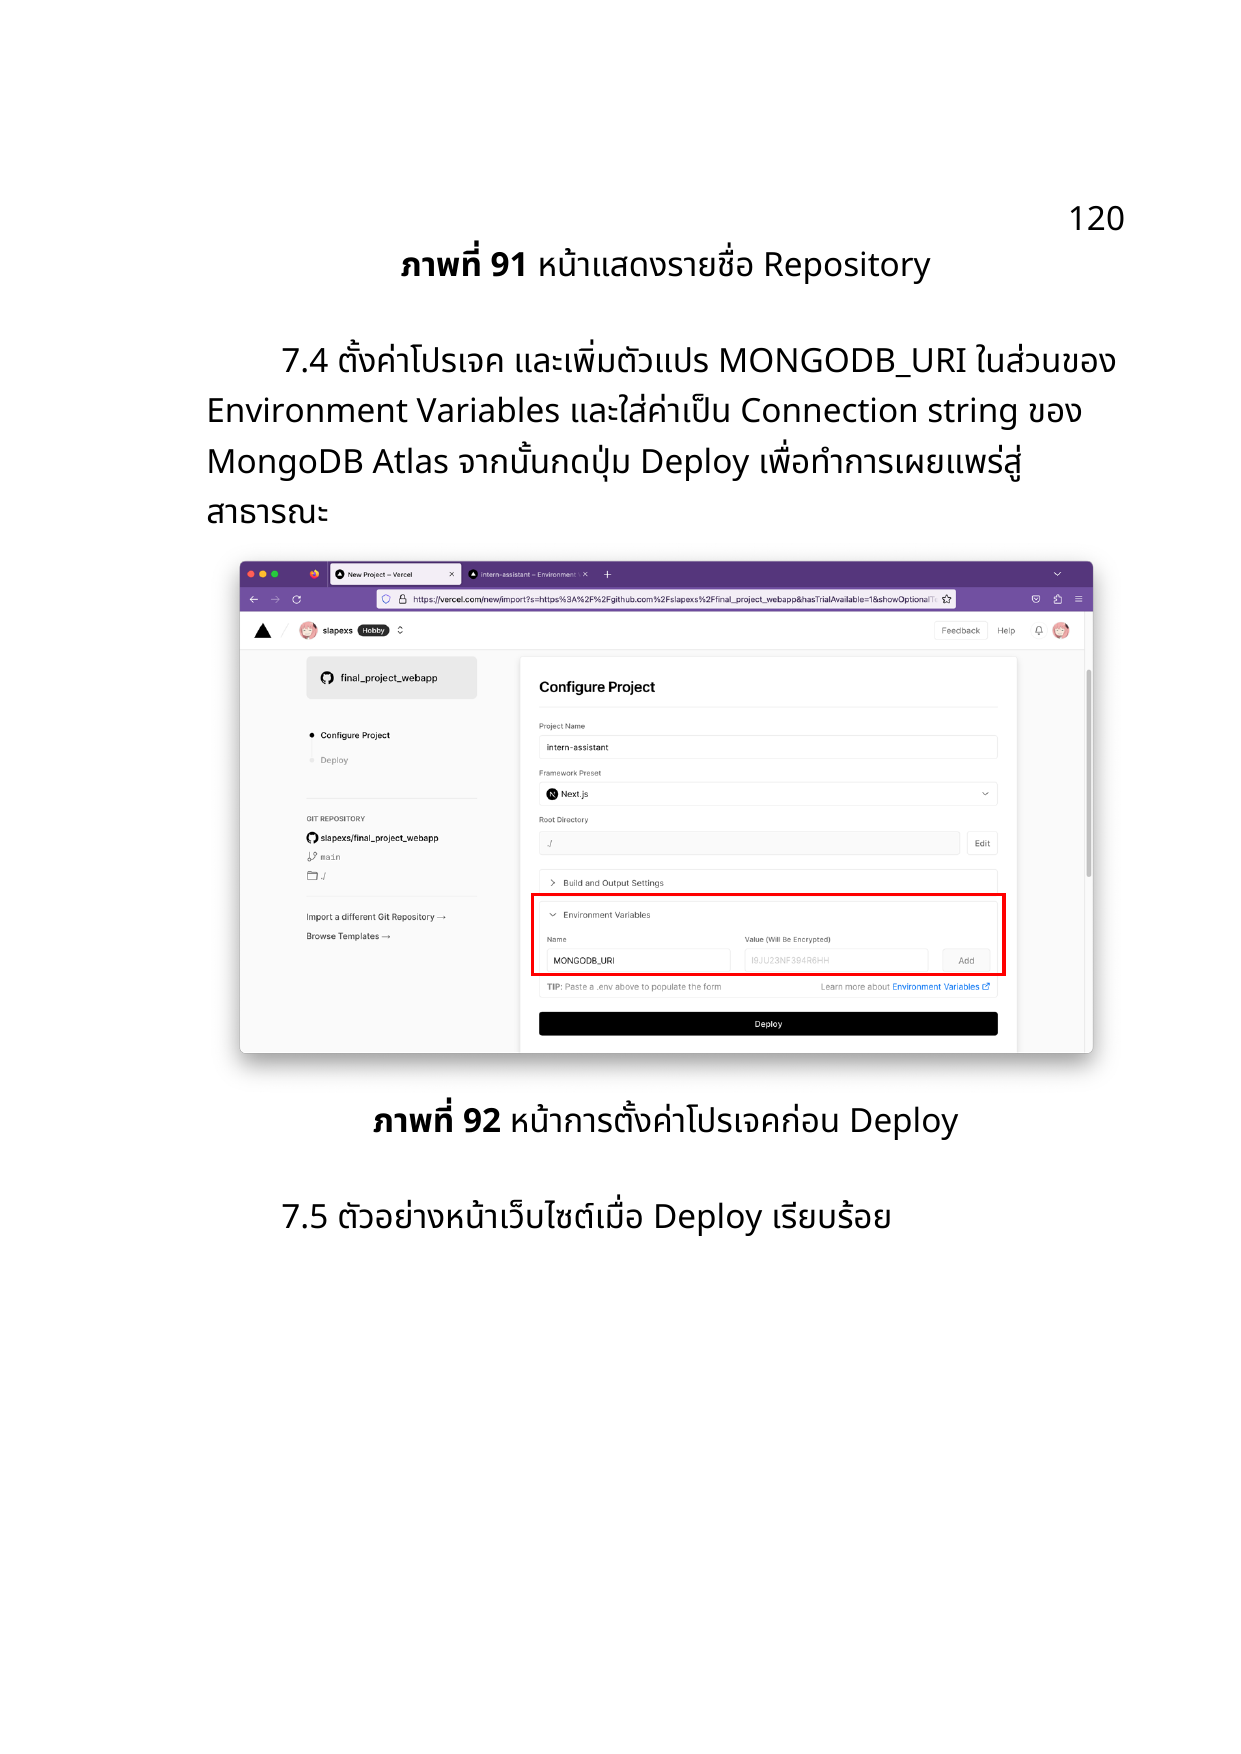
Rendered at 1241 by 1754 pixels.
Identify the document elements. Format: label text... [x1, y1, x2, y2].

text ภาพที่ 92 หน้าการตั้งค่าโปรเจคก่อน Deploy [206, 1097, 1125, 1148]
text ภาพที่ 91 หน้าแสดงรายชื่อ Repository [206, 240, 1125, 291]
text 7.5 ตัวอย่างหน้าเว็บไซต์เมื่อ Deploy เรียบร้อย [206, 1193, 1125, 1244]
picture [206, 538, 1125, 1097]
text 7.4 ตั้งค่าโปรเจค และเพิ่มตัวแปร MONGODB_URI ในส่วนของ Environment Variables และใส่ค่าเป็น Connection string ของ MongoDB Atlas จากนั้นกดปุ่ม Deploy เพื่อทำการเผยแพร่สู่สาธารณะ [206, 336, 1125, 538]
